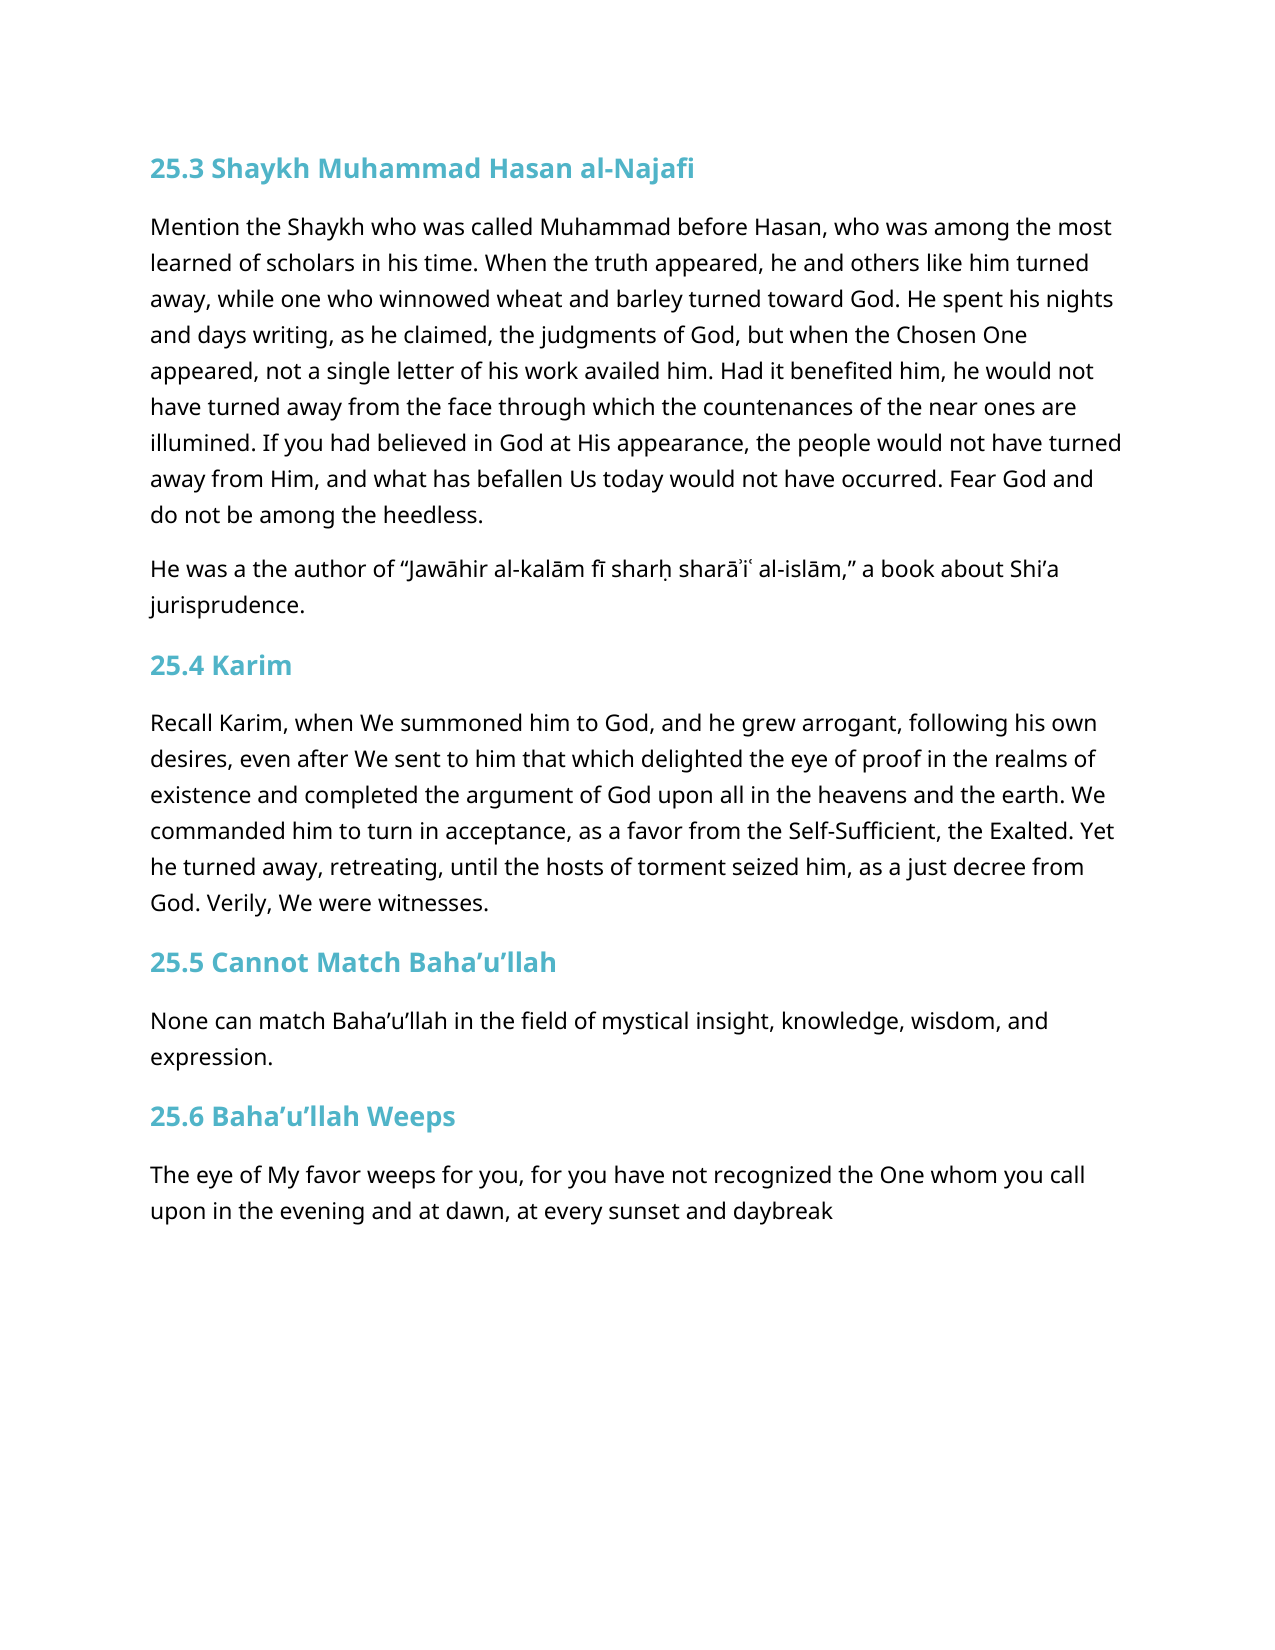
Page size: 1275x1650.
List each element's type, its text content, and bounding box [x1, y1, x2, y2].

subtitle 25.4 Karim [150, 646, 1125, 683]
text The eye of My favor weeps for you, for you have not recognized the One whom you call upon in the evening and at dawn, at every sunset and daybreak [150, 1159, 1125, 1226]
subtitle 25.5 Cannot Match Baha’u’llah [150, 944, 1125, 981]
text Recall Karim, when We summoned him to God, and he grew arrogant, following his own desires, even after We sent to him that which delighted the eye of proof in the realms of existence and completed the argument of God upon all in the heavens and the earth. We commanded him to turn in acceptance, as a favor from the Self-Sufficient, the Exalted. Yet he turned away, retreating, until the hosts of torment seized him, as a just decree from God. Verily, We were witnesses. [150, 707, 1125, 918]
text None can match Baha’u’llah in the field of mystical insight, knowledge, wisdom, and expression. [150, 1005, 1125, 1072]
subtitle 25.3 Shaykh Muhammad Hasan al-Najafi [150, 150, 1125, 187]
text He was a the author of “Jawāhir al-kalām fī sharḥ sharāʾiʿ al-islām,” a book about Shi’a jurisprudence. [150, 553, 1125, 621]
text Mention the Shaykh who was called Muhammad before Hasan, who was among the most learned of scholars in his time. When the truth appeared, he and others like him turned away, while one who winnowed wheat and barley turned toward God. He spent his nights and days writing, as he claimed, the judgments of God, but when the Chosen One appeared, not a single letter of his work availed him. Had it benefited him, he would not have turned away from the face through which the countenances of the near ones are illumined. If you had believed in God at His appearance, the people would not have turned away from Him, and what has befallen Us today would not have occurred. Fear God and do not be among the heedless. [150, 211, 1125, 530]
subtitle 25.6 Baha’u’llah Weeps [150, 1097, 1125, 1134]
